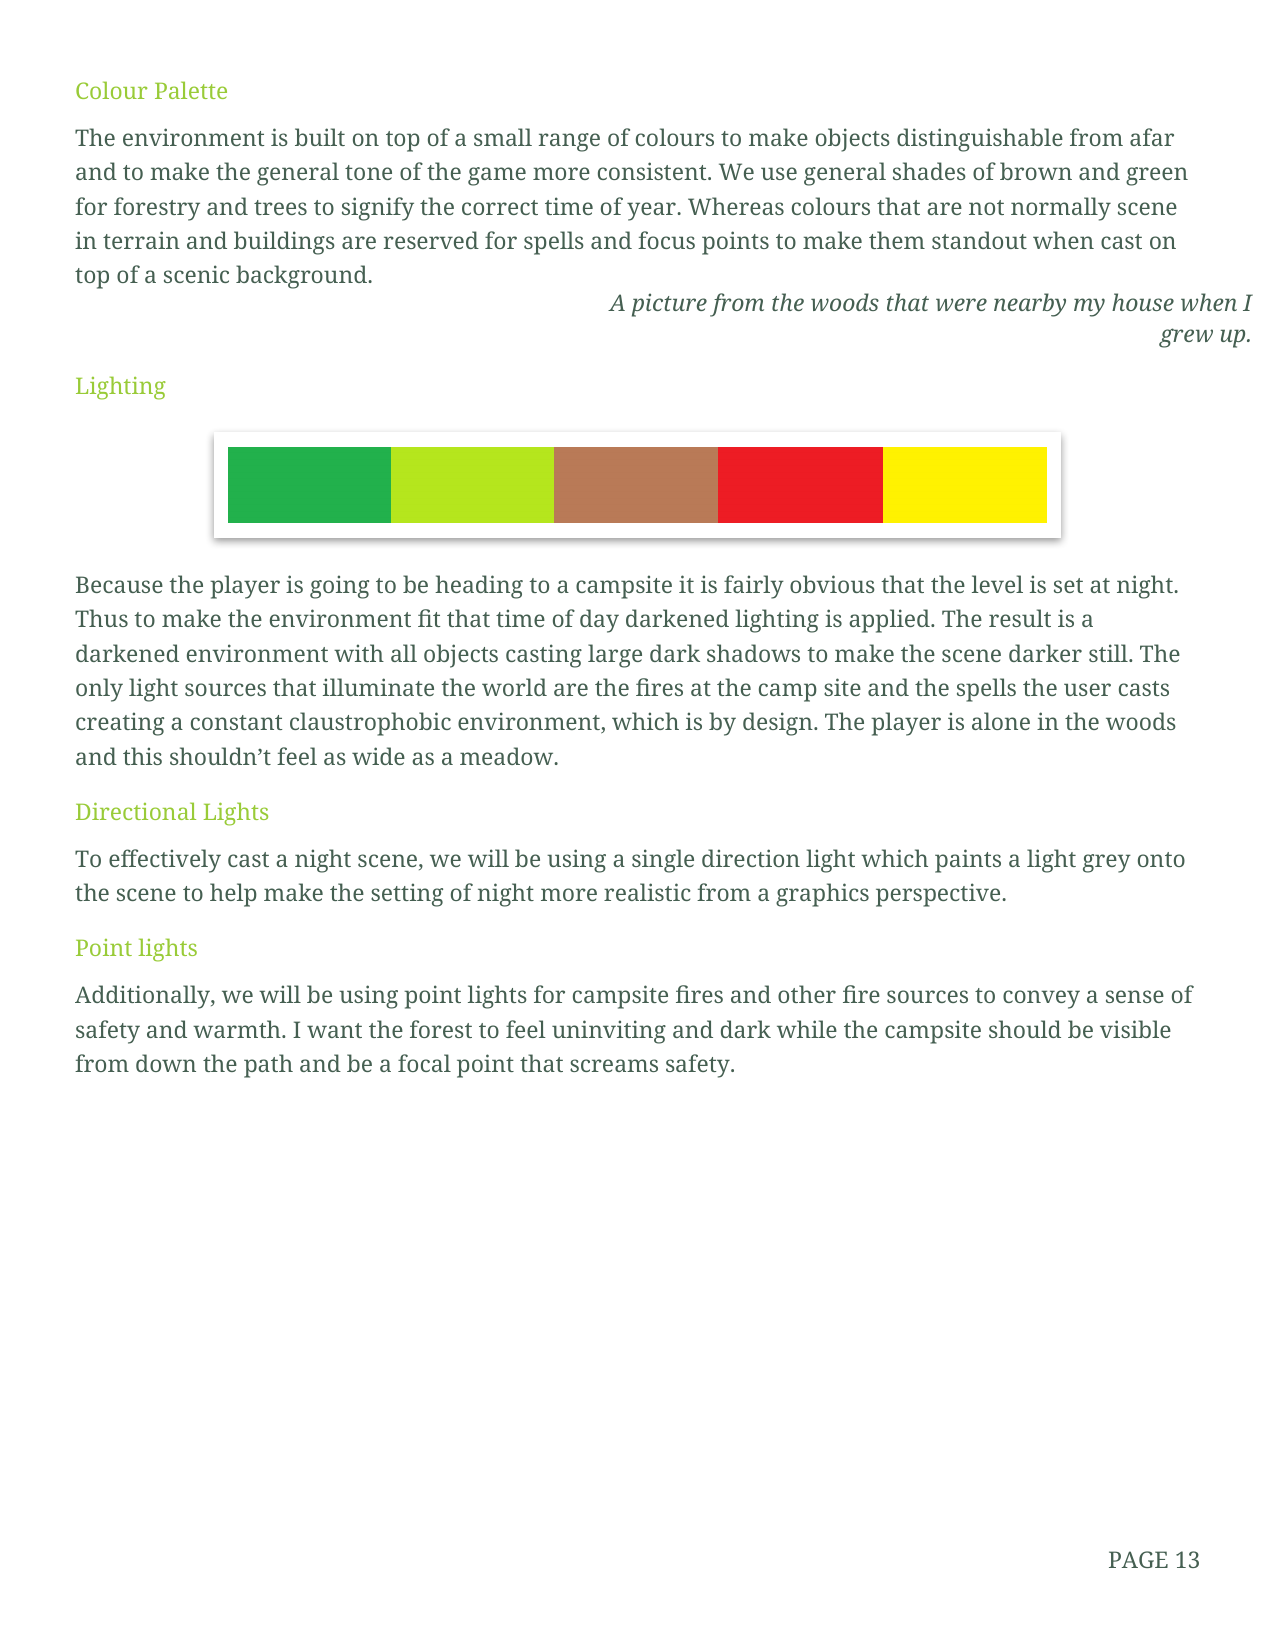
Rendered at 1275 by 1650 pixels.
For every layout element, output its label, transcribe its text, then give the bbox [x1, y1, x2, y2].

subtitle Lighting [75, 370, 1200, 401]
text Additionally, we will be using point lights for campsite fires and other fire sources to convey a sense of safety and warmth. I want the forest to feel uninviting and dark while the campsite should be visible from down the path and be a focal point that screams safety. [75, 979, 1200, 1079]
text To effectively cast a night scene, we will be using a single direction light which paints a light grey onto the scene to help make the setting of night more realistic from a graphics perspective. [75, 843, 1200, 908]
picture [228, 447, 1047, 523]
text The environment is built on top of a small range of colours to make objects distinguishable from afar and to make the general tone of the game more consistent. We use general shades of brown and green for forestry and trees to signify the correct time of year. Whereas colours that are not normally scene in terrain and buildings are reserved for spells and focus points to make them standout when cast on top of a scenic background. [75, 122, 1200, 291]
text Because the player is going to be heading to a campsite it is fairly obvious that the level is set at night. Thus to make the environment fit that time of day darkened lighting is applied. The result is a darkened environment with all objects casting large dark shadows to make the scene darker still. The only light sources that illuminate the world are the fires at the camp site and the spells the user casts creating a constant claustrophobic environment, which is by design. The player is alone in the woods and this shouldn’t feel as wide as a meadow. [75, 417, 1200, 772]
subtitle Colour Palette [75, 75, 1200, 106]
subtitle Point lights [75, 932, 1200, 964]
subtitle Directional Lights [75, 796, 1200, 827]
